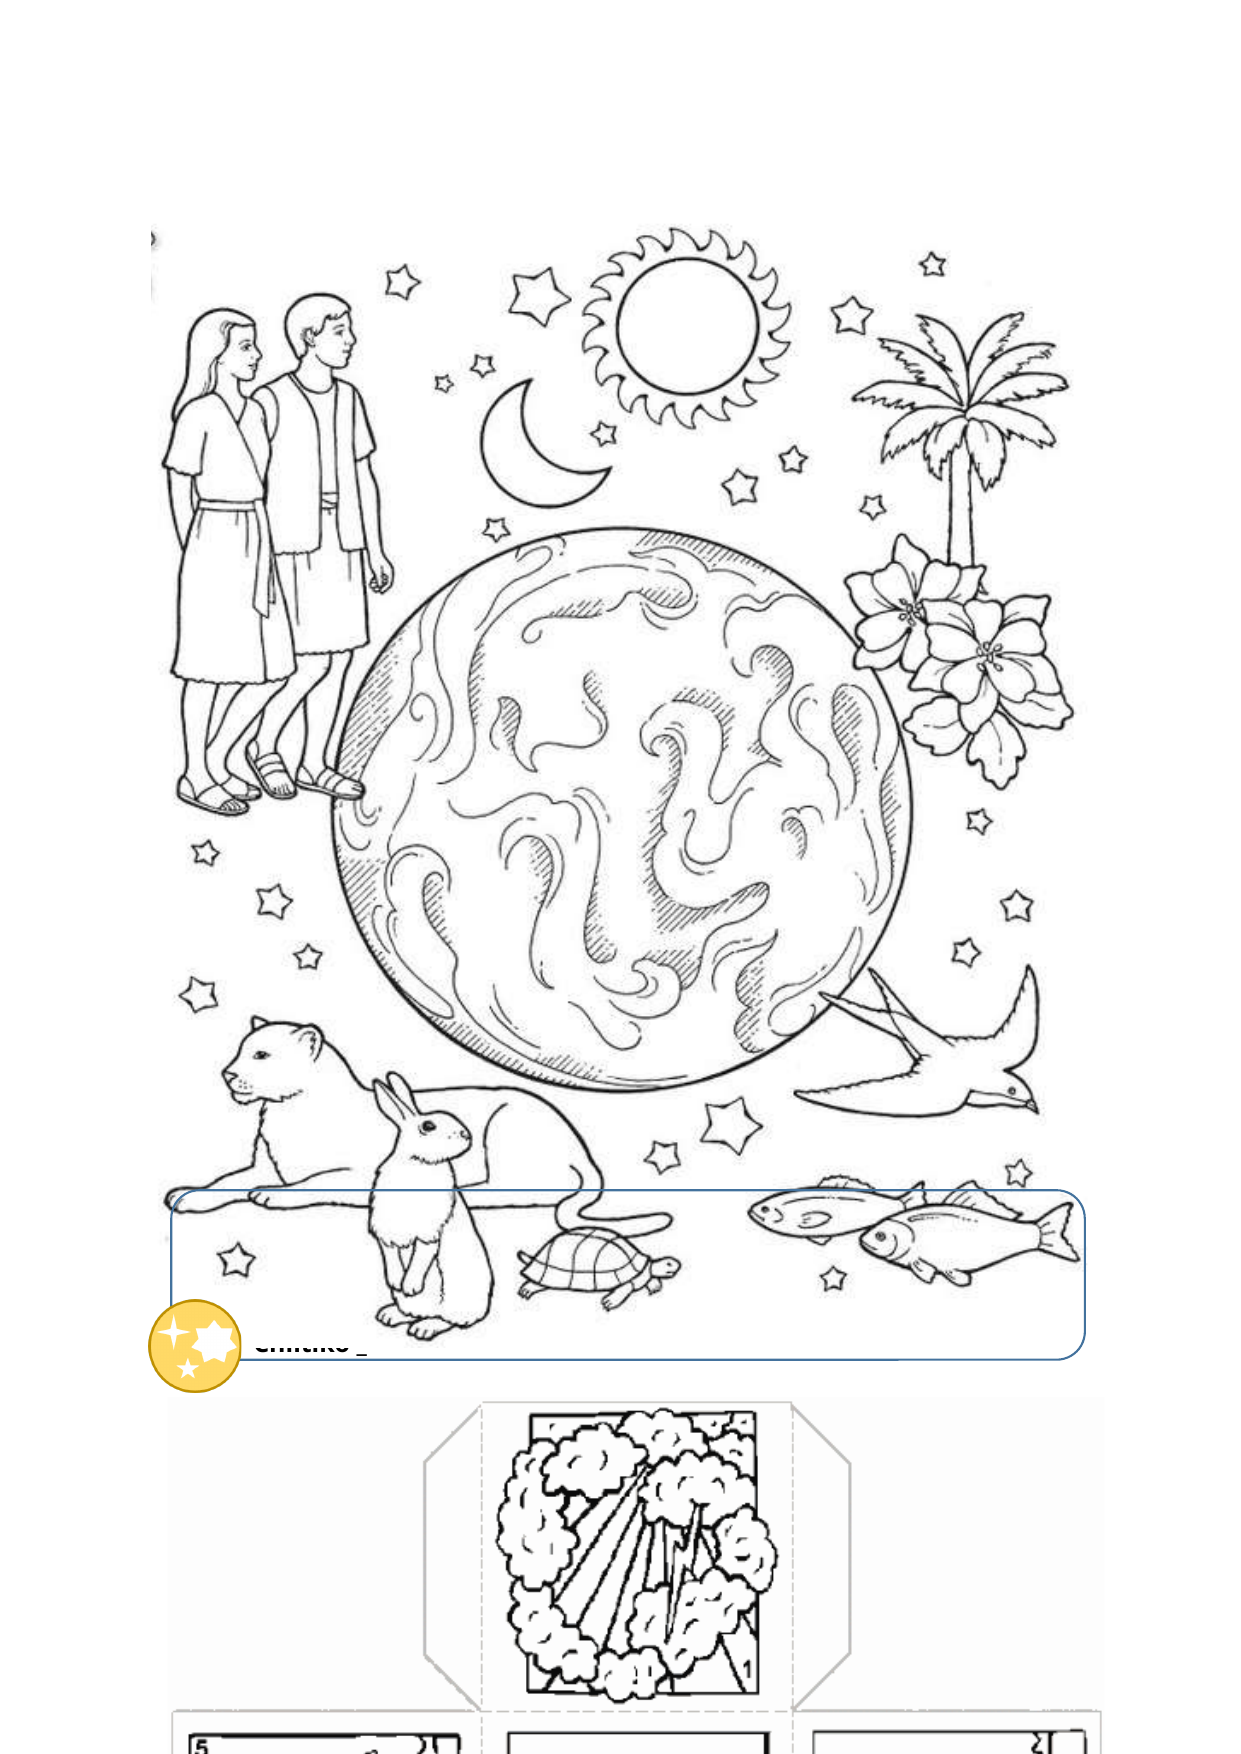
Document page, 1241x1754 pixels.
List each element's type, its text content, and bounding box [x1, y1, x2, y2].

picture [148, 216, 1091, 1393]
picture [167, 1397, 1105, 1754]
